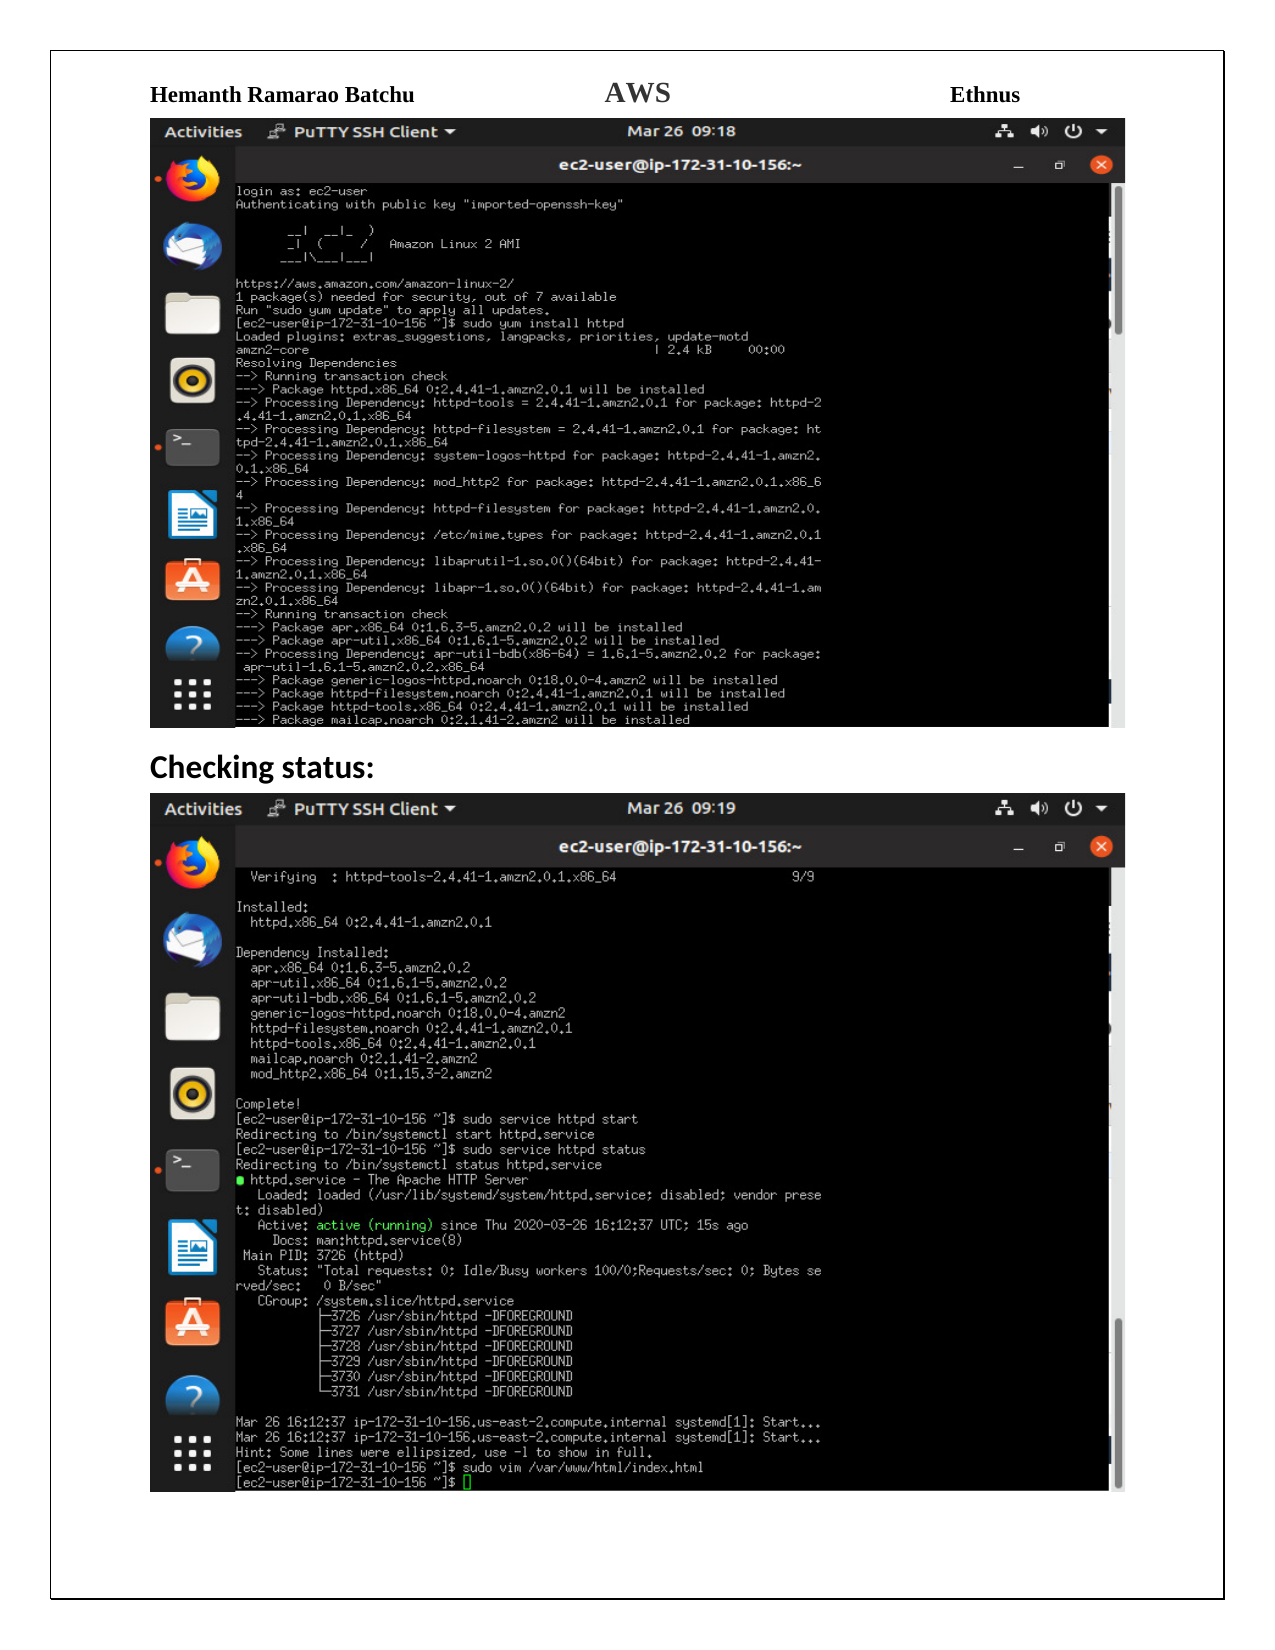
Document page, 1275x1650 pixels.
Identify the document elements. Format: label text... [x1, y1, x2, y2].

picture [150, 118, 1125, 728]
picture [150, 793, 1125, 1492]
text Checking status: [150, 746, 1124, 787]
